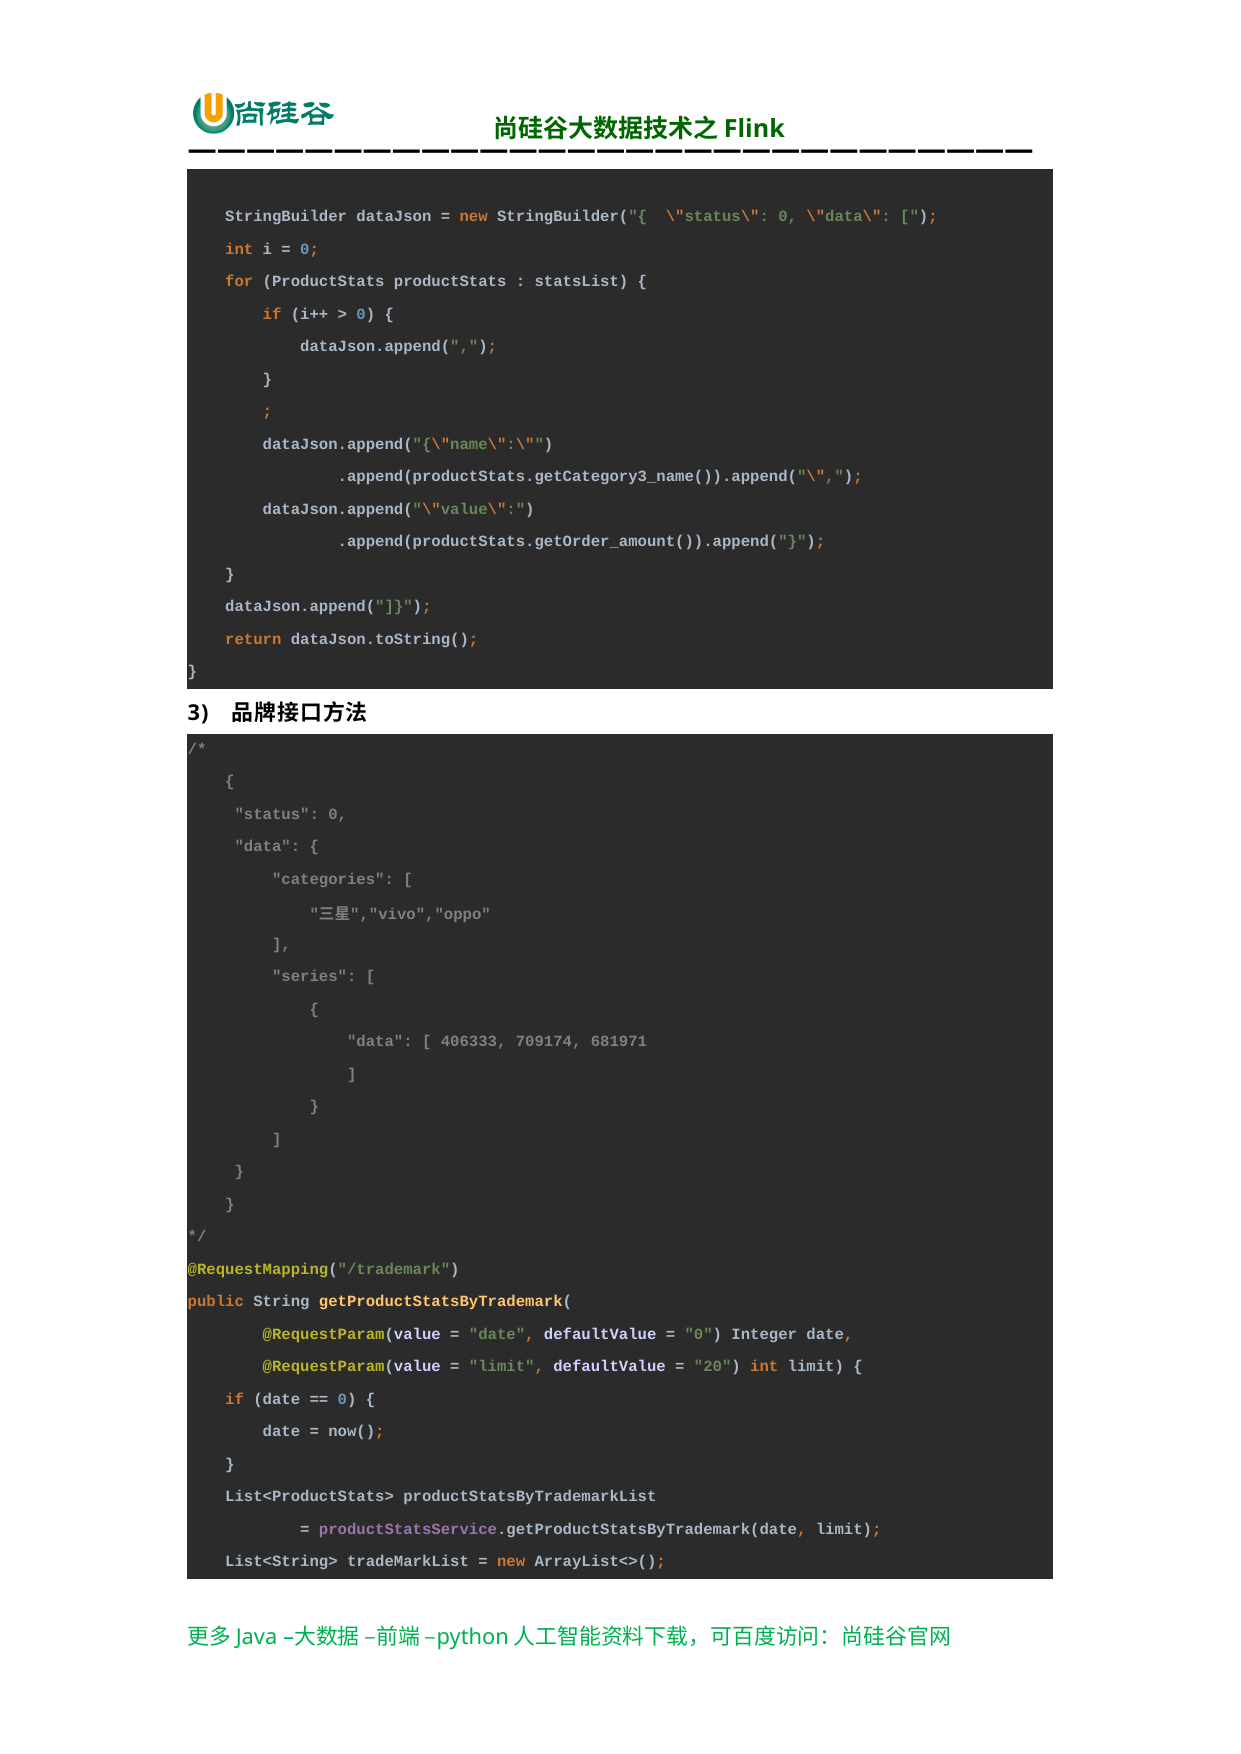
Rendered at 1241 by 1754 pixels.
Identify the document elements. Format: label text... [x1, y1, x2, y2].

picture [187, 88, 338, 138]
text /* [187, 734, 1053, 766]
subtitle 品牌接口方法 [187, 695, 1053, 727]
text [187, 766, 1053, 1579]
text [187, 169, 1053, 689]
